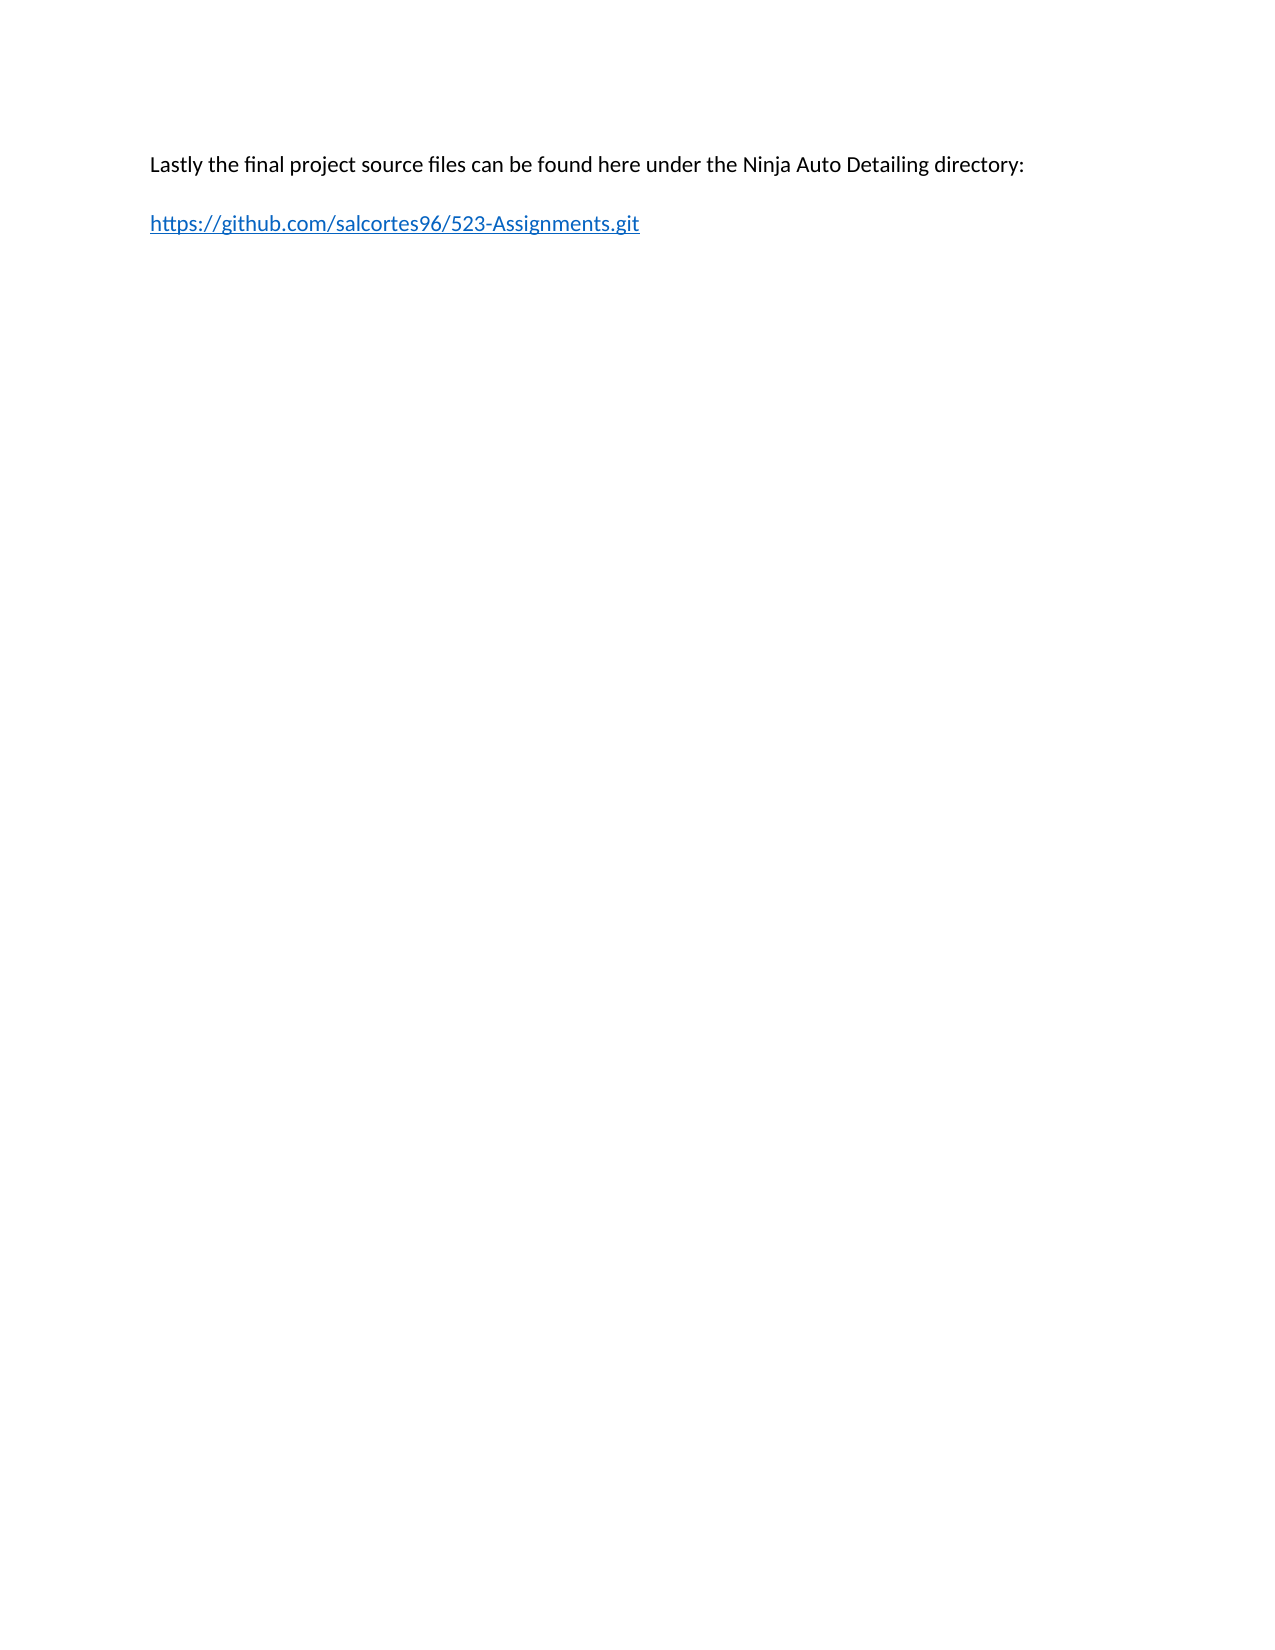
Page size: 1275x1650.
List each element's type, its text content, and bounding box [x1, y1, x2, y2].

text Lastly the final project source files can be found here under the Ninja Auto Detailing directory: [150, 150, 1125, 178]
text https://github.com/salcortes96/523-Assignments.git [150, 209, 1125, 237]
